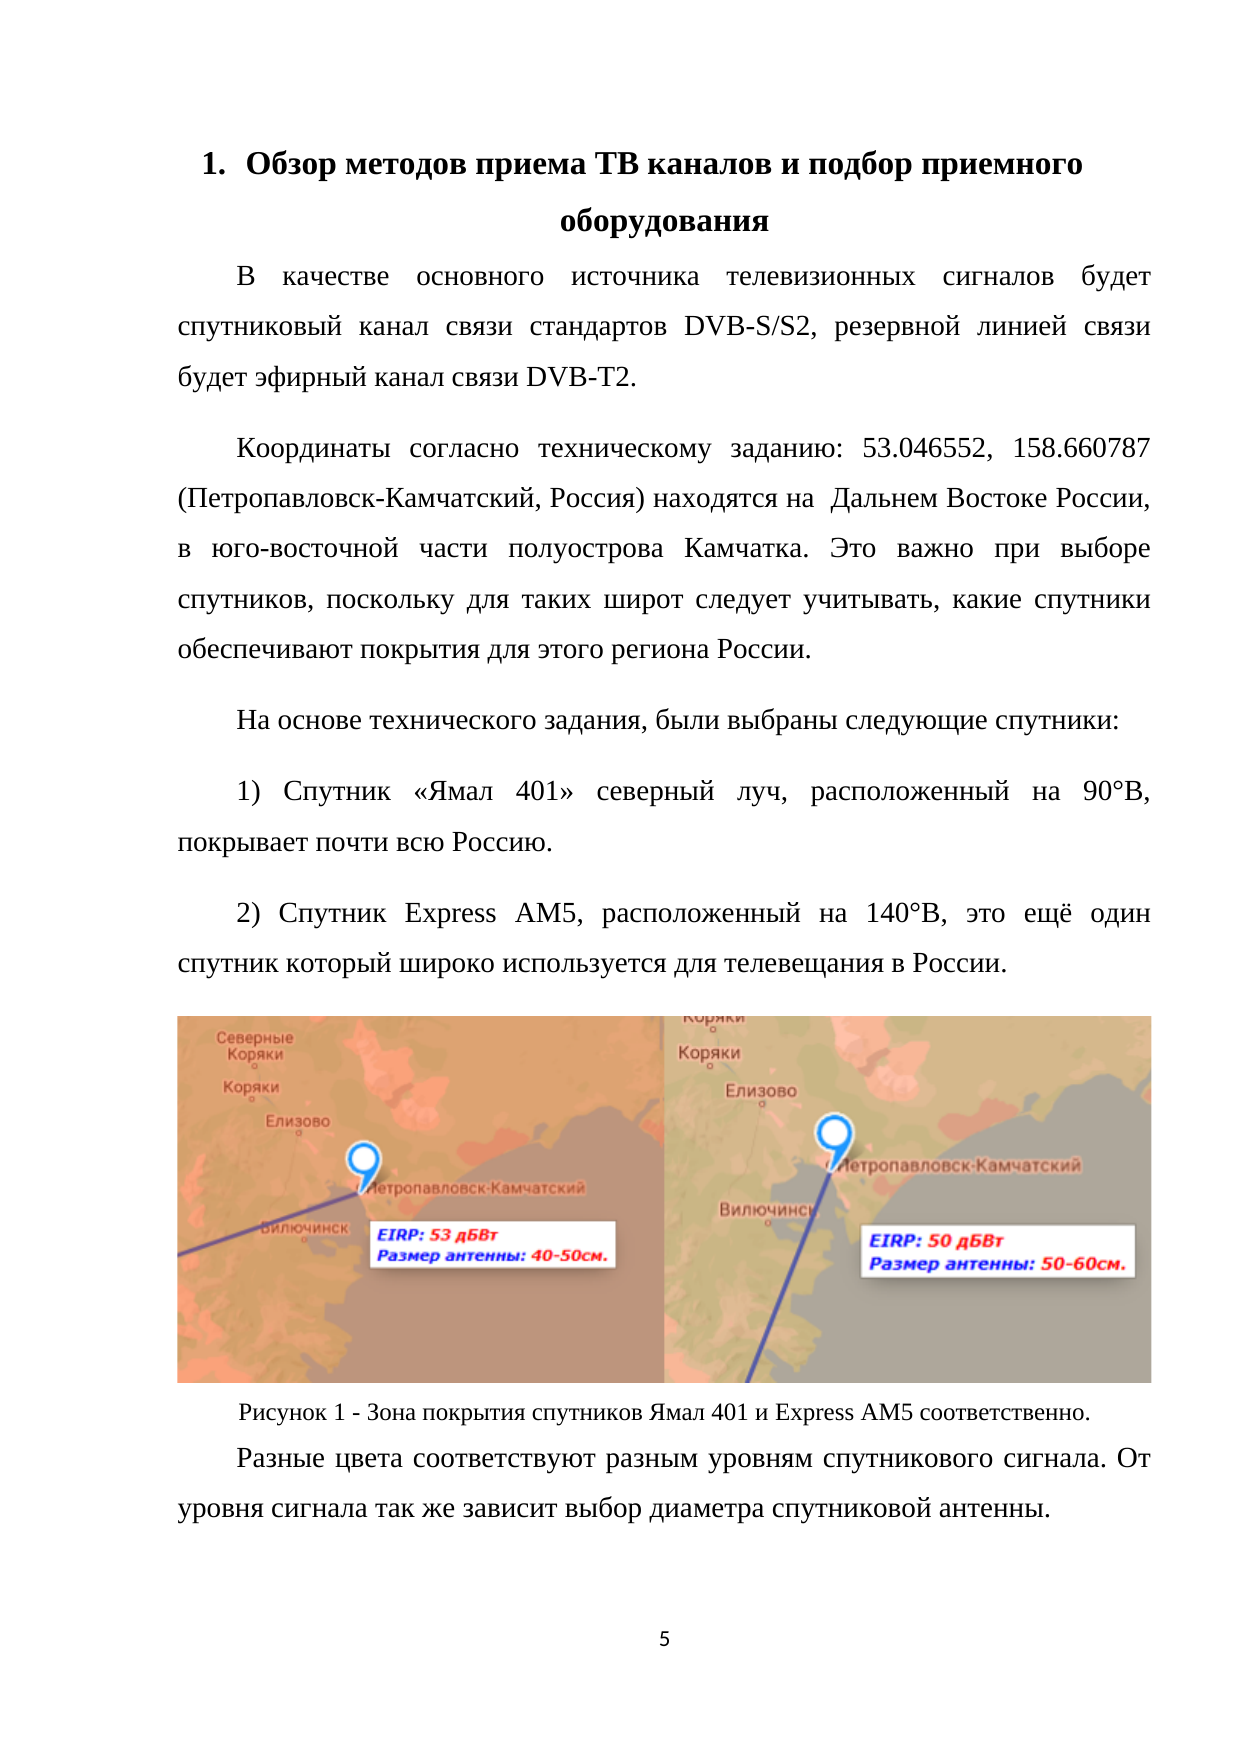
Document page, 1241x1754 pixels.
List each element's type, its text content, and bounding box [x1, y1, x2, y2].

text В качестве основного источника телевизионных сигналов будет спутниковый канал связи стандартов DVB-S/S2, резервной линией связи будет эфирный канал связи DVB-T2. [177, 258, 1152, 392]
text 1) Спутник «Ямал 401» северный луч, расположенный на 90°В, покрывает почти всю Россию. [177, 773, 1152, 857]
subtitle Обзор методов приема ТВ каналов и подбор приемного оборудования [133, 143, 1152, 239]
text На основе технического задания, были выбраны следующие спутники: [177, 702, 1152, 736]
text 2) Спутник Express AM5, расположенный на 140°В, это ещё один спутник который широко используется для телевещания в России. [177, 895, 1152, 979]
text Разные цвета соответствуют разным уровням спутникового сигнала. От уровня сигнала так же зависит выбор диаметра спутниковой антенны. [177, 1440, 1152, 1524]
text Координаты согласно техническому заданию: 53.046552, 158.660787 (Петропавловск-Камчатский, Россия) находятся на Дальнем Востоке России, в юго-восточной части полуострова Камчатка. Это важно при выборе спутников, поскольку для таких широт следует учитывать, какие спутники обеспечивают покрытия для этого региона России. [177, 430, 1152, 665]
text Рисунок 1 - Зона покрытия спутников Ямал 401 и Express AM5 соответственно. [177, 1397, 1152, 1426]
picture [177, 1016, 1152, 1383]
